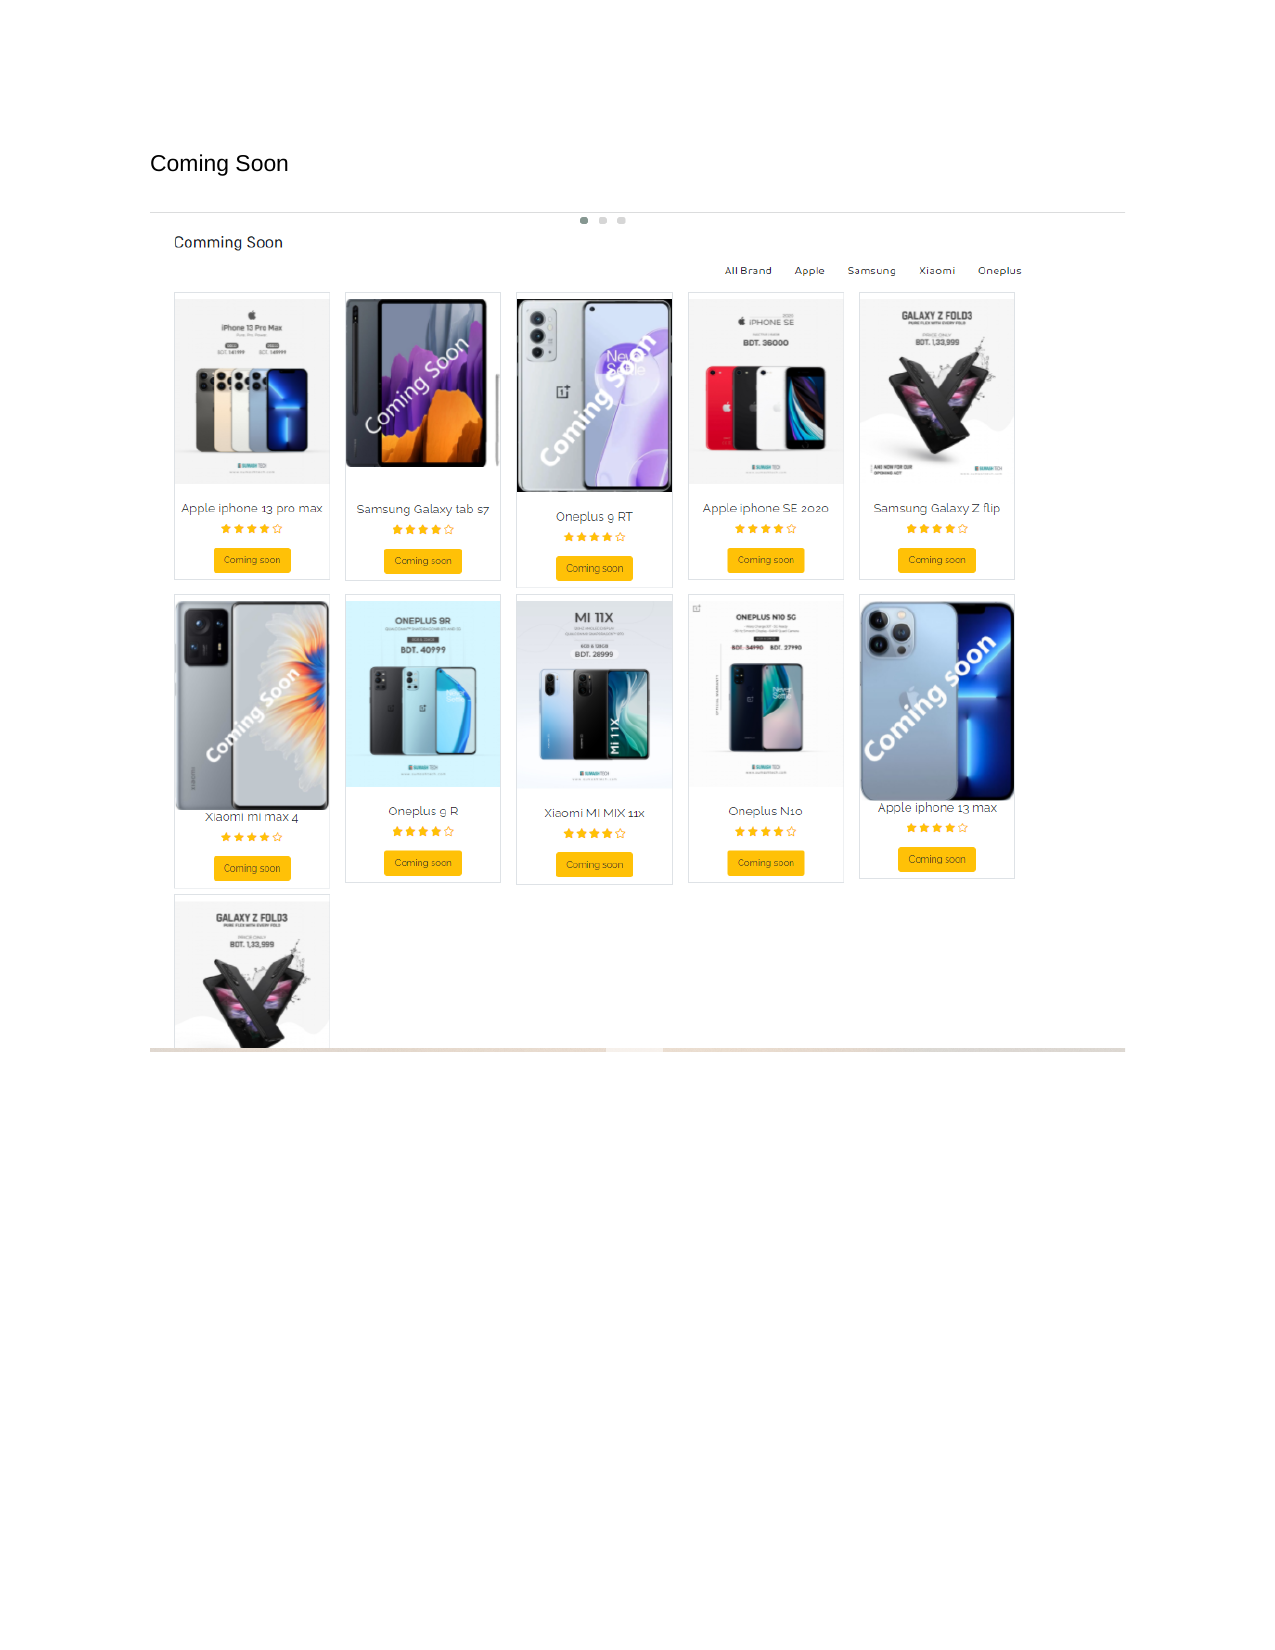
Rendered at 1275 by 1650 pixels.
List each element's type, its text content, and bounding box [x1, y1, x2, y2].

text Coming Soon [150, 150, 1125, 176]
picture [150, 210, 1125, 1052]
